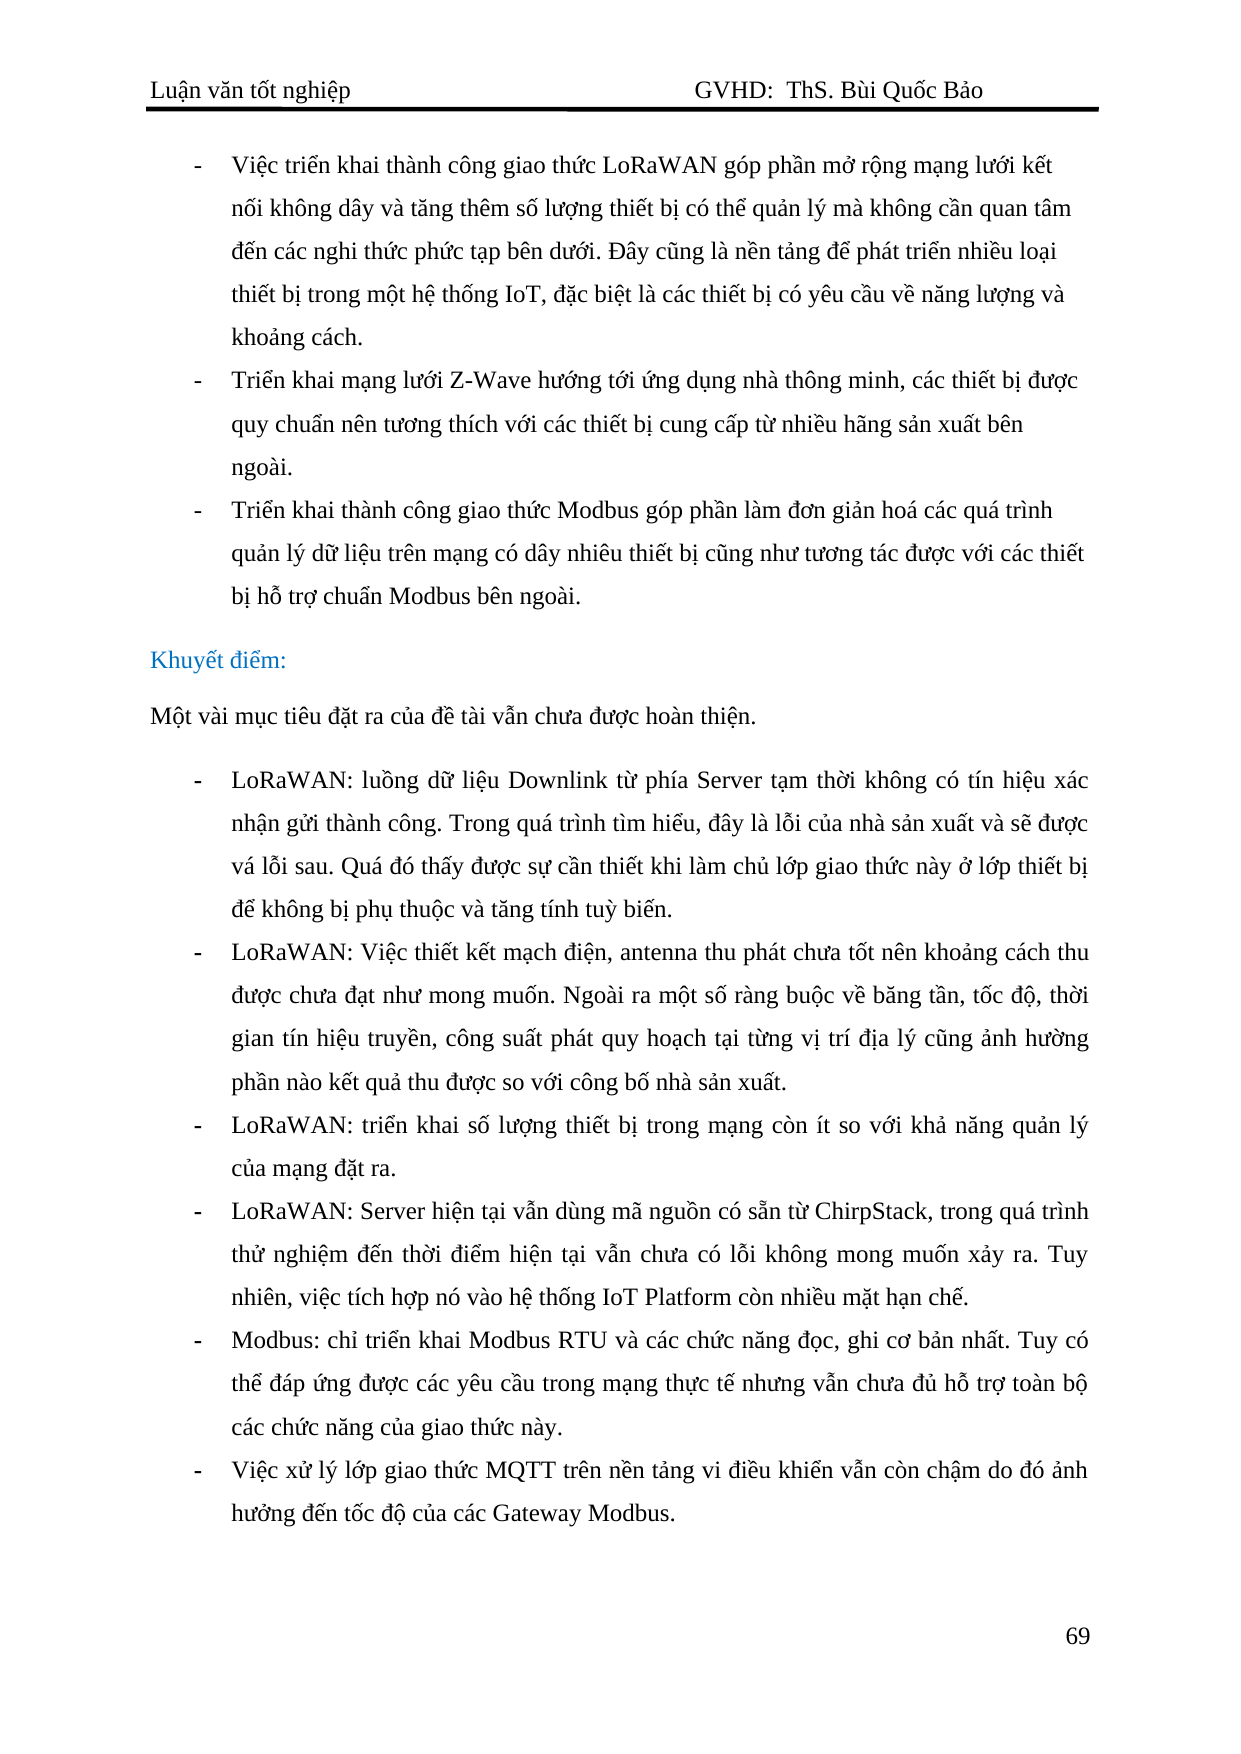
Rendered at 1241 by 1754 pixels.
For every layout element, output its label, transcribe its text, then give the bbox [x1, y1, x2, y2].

subtitle Khuyết điểm: [150, 645, 1090, 674]
list Modbus: chỉ triển khai Modbus RTU và các chức năng đọc, ghi cơ bản nhất. Tuy có thể đáp ứng được các yêu cầu trong mạng thực tế nhưng vẫn chưa đủ hỗ trợ toàn bộ các chức năng của giao thức này. [194, 1325, 1090, 1440]
list Triển khai thành công giao thức Modbus góp phần làm đơn giản hoá các quá trình quản lý dữ liệu trên mạng có dây nhiêu thiết bị cũng như tương tác được với các thiết bị hỗ trợ chuẩn Modbus bên ngoài. [194, 495, 1090, 610]
list LoRaWAN: Server hiện tại vẫn dùng mã nguồn có sẵn từ ChirpStack, trong quá trình thử nghiệm đến thời điểm hiện tại vẫn chưa có lỗi không mong muốn xảy ra. Tuy nhiên, việc tích hợp nó vào hệ thống IoT Platform còn nhiều mặt hạn chế. [194, 1196, 1090, 1311]
list LoRaWAN: triển khai số lượng thiết bị trong mạng còn ít so với khả năng quản lý của mạng đặt ra. [194, 1110, 1090, 1182]
list Việc triển khai thành công giao thức LoRaWAN góp phần mở rộng mạng lưới kết nối không dây và tăng thêm số lượng thiết bị có thể quản lý mà không cần quan tâm đến các nghi thức phức tạp bên dưới. Đây cũng là nền tảng để phát triển nhiều loại thiết bị trong một hệ thống IoT, đặc biệt là các thiết bị có yêu cầu về năng lượng và khoảng cách. [194, 150, 1090, 351]
list LoRaWAN: Việc thiết kết mạch điện, antenna thu phát chưa tốt nên khoảng cách thu được chưa đạt như mong muốn. Ngoài ra một số ràng buộc về băng tần, tốc độ, thời gian tín hiệu truyền, công suất phát quy hoạch tại từng vị trí địa lý cũng ảnh hường phần nào kết quả thu được so với công bố nhà sản xuất. [194, 937, 1090, 1095]
list Triển khai mạng lưới Z-Wave hướng tới ứng dụng nhà thông minh, các thiết bị được quy chuẩn nên tương thích với các thiết bị cung cấp từ nhiều hãng sản xuất bên ngoài. [194, 366, 1090, 481]
list Việc xử lý lớp giao thức MQTT trên nền tảng vi điều khiển vẫn còn chậm do đó ảnh hưởng đến tốc độ của các Gateway Modbus. [194, 1455, 1090, 1527]
text Một vài mục tiêu đặt ra của đề tài vẫn chưa được hoàn thiện. [150, 701, 1090, 729]
list LoRaWAN: luồng dữ liệu Downlink từ phía Server tạm thời không có tín hiệu xác nhận gửi thành công. Trong quá trình tìm hiểu, đây là lỗi của nhà sản xuất và sẽ được vá lỗi sau. Quá đó thấy được sự cần thiết khi làm chủ lớp giao thức này ở lớp thiết bị để không bị phụ thuộc và tăng tính tuỳ biến. [194, 765, 1090, 923]
